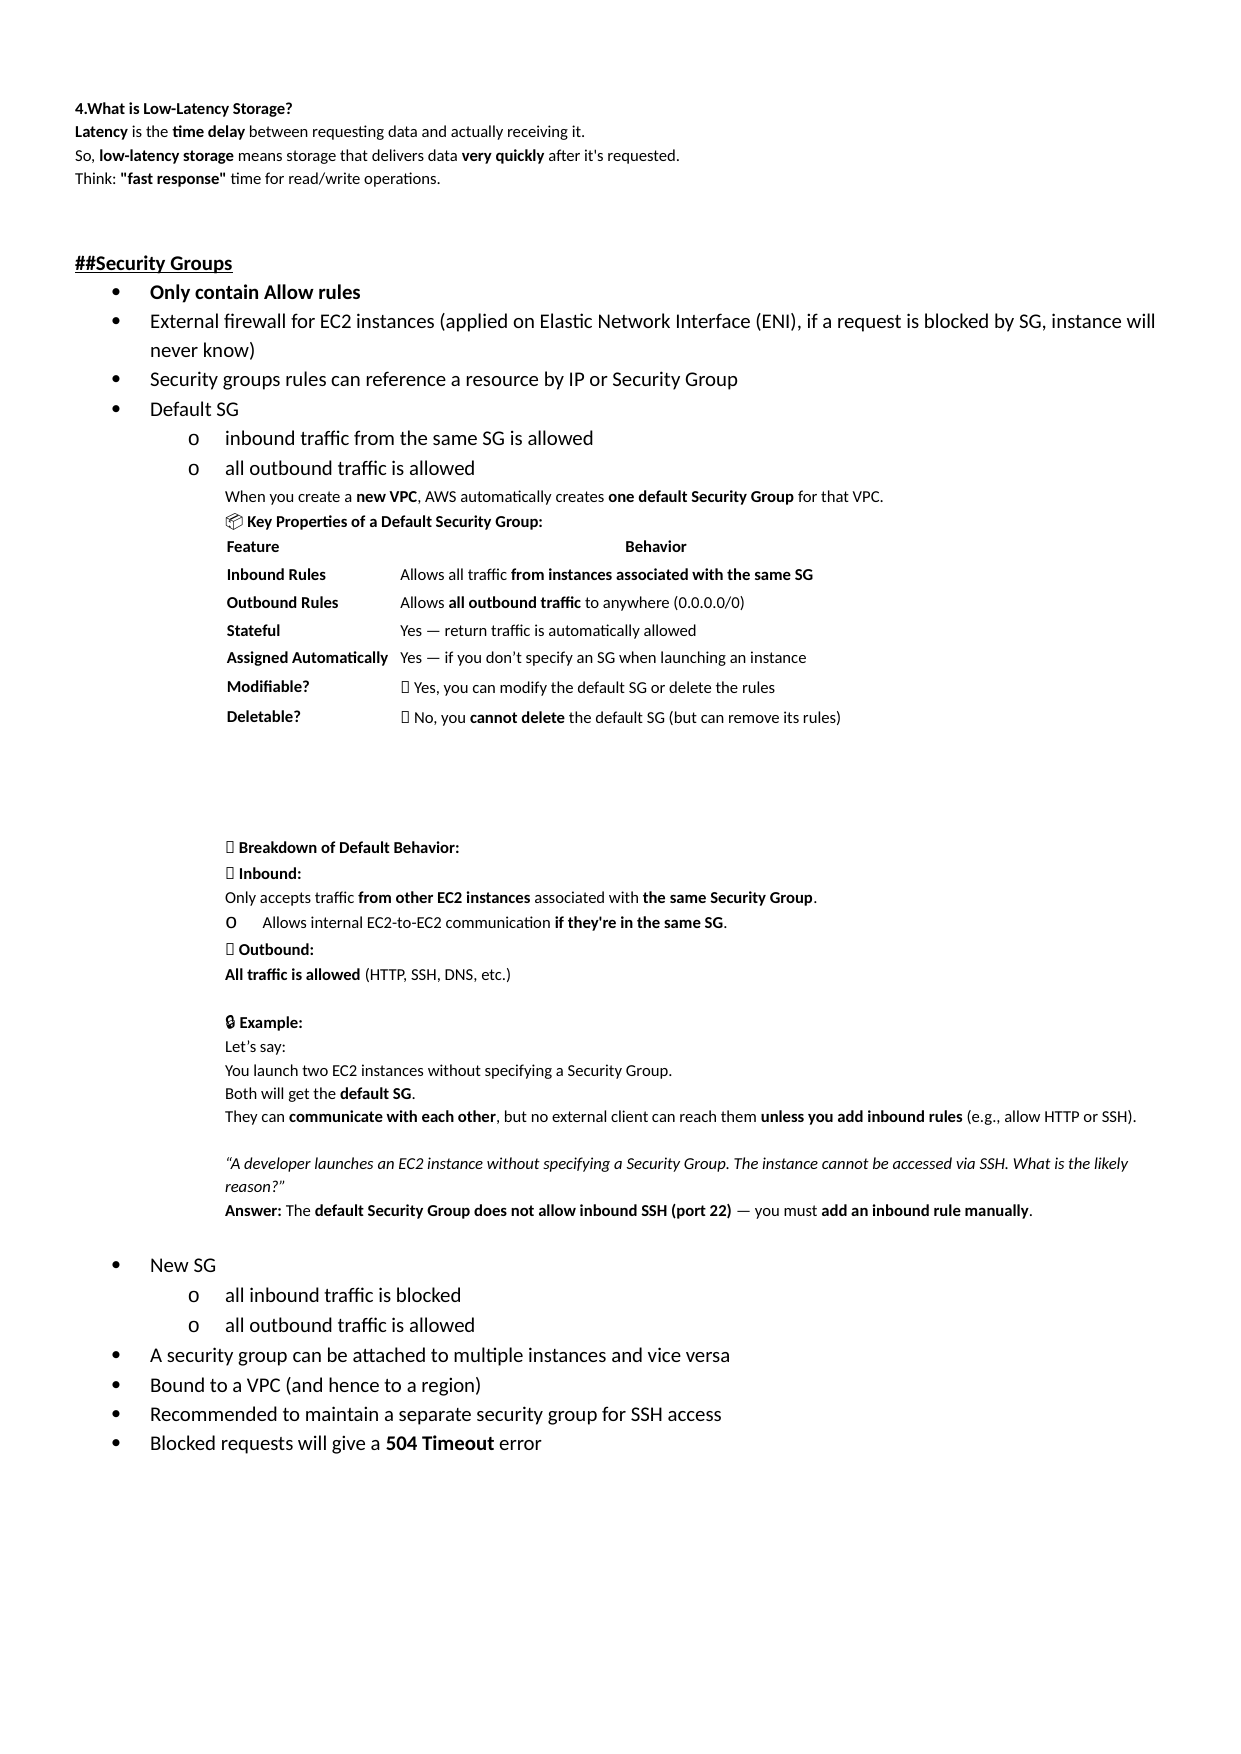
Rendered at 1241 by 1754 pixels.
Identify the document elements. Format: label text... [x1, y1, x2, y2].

text Think: "fast response" time for read/write operations. [75, 168, 1165, 189]
list Default SG [112, 396, 1165, 421]
table_header Behavior [399, 535, 940, 563]
table_cell Allows all traffic from instances associated with the same SG [399, 563, 940, 591]
list inbound traffic from the same SG is allowed [187, 425, 1165, 451]
list Allows internal EC2-to-EC2 communication if they're in the same SG. [225, 911, 1165, 934]
text 🔒 Example: [225, 1011, 1165, 1033]
text 4.What is Low-Latency Storage? [75, 98, 1165, 119]
table_cell Stateful [0, 618, 399, 646]
text 🧠 Breakdown of Default Behavior: [225, 835, 1165, 858]
list Only contain Allow rules [112, 279, 1165, 304]
list A security group can be attached to multiple instances and vice versa [112, 1343, 1165, 1368]
text ✅ Outbound: [225, 938, 1165, 961]
text All traffic is allowed (HTTP, SSH, DNS, etc.) [225, 964, 1165, 984]
list Security groups rules can reference a resource by IP or Security Group [112, 367, 1165, 392]
text Only accepts traffic from other EC2 instances associated with the same Security Group. [225, 887, 1165, 908]
text 📦 Key Properties of a Default Security Group: [225, 509, 1165, 532]
list Blocked requests will give a 504 Timeout error [112, 1430, 1165, 1456]
table_cell Outbound Rules [0, 591, 399, 618]
text Answer: The default Security Group does not allow inbound SSH (port 22) — you must add an inbound rule manually. [225, 1200, 1165, 1220]
text Let’s say: [225, 1037, 1165, 1057]
table_cell Assigned Automatically [0, 646, 399, 674]
list Bound to a VPC (and hence to a region) [112, 1372, 1165, 1397]
table_cell Inbound Rules [0, 563, 399, 591]
table_cell Allows all outbound traffic to anywhere (0.0.0.0/0) [399, 591, 940, 618]
text When you create a new VPC, AWS automatically creates one default Security Group for that VPC. [225, 486, 1165, 506]
table_header Feature [0, 535, 399, 563]
list Recommended to maintain a separate security group for SSH access [112, 1401, 1165, 1426]
text ✅ Inbound: [225, 861, 1165, 884]
table_cell ❌ No, you cannot delete the default SG (but can remove its rules) [399, 704, 940, 734]
text Both will get the default SG. [225, 1083, 1165, 1104]
table_cell ✅ Yes, you can modify the default SG or delete the rules [399, 674, 940, 704]
text “A developer launches an EC2 instance without specifying a Security Group. The instance cannot be accessed via SSH. What is the likely reason?” [225, 1153, 1165, 1197]
table_cell Modifiable? [0, 674, 399, 704]
text Latency is the time delay between requesting data and actually receiving it. So, low-latency storage means storage that delivers data very quickly after it's requested. [75, 122, 1165, 165]
table_cell Yes — return traffic is automatically allowed [399, 618, 940, 646]
text ##Security Groups [75, 250, 1165, 275]
list New SG [112, 1253, 1165, 1278]
list all outbound traffic is allowed [187, 455, 1165, 482]
list all inbound traffic is blocked [187, 1282, 1165, 1308]
table_cell Yes — if you don’t specify an SG when launching an instance [399, 646, 940, 674]
list External firewall for EC2 instances (applied on Elastic Network Interface (ENI), if a request is blocked by SG, instance will never know) [112, 308, 1165, 363]
list all outbound traffic is allowed [187, 1312, 1165, 1339]
table_cell Deletable? [0, 704, 399, 734]
text They can communicate with each other, but no external client can reach them unless you add inbound rules (e.g., allow HTTP or SSH). [225, 1107, 1165, 1127]
text You launch two EC2 instances without specifying a Security Group. [225, 1060, 1165, 1080]
